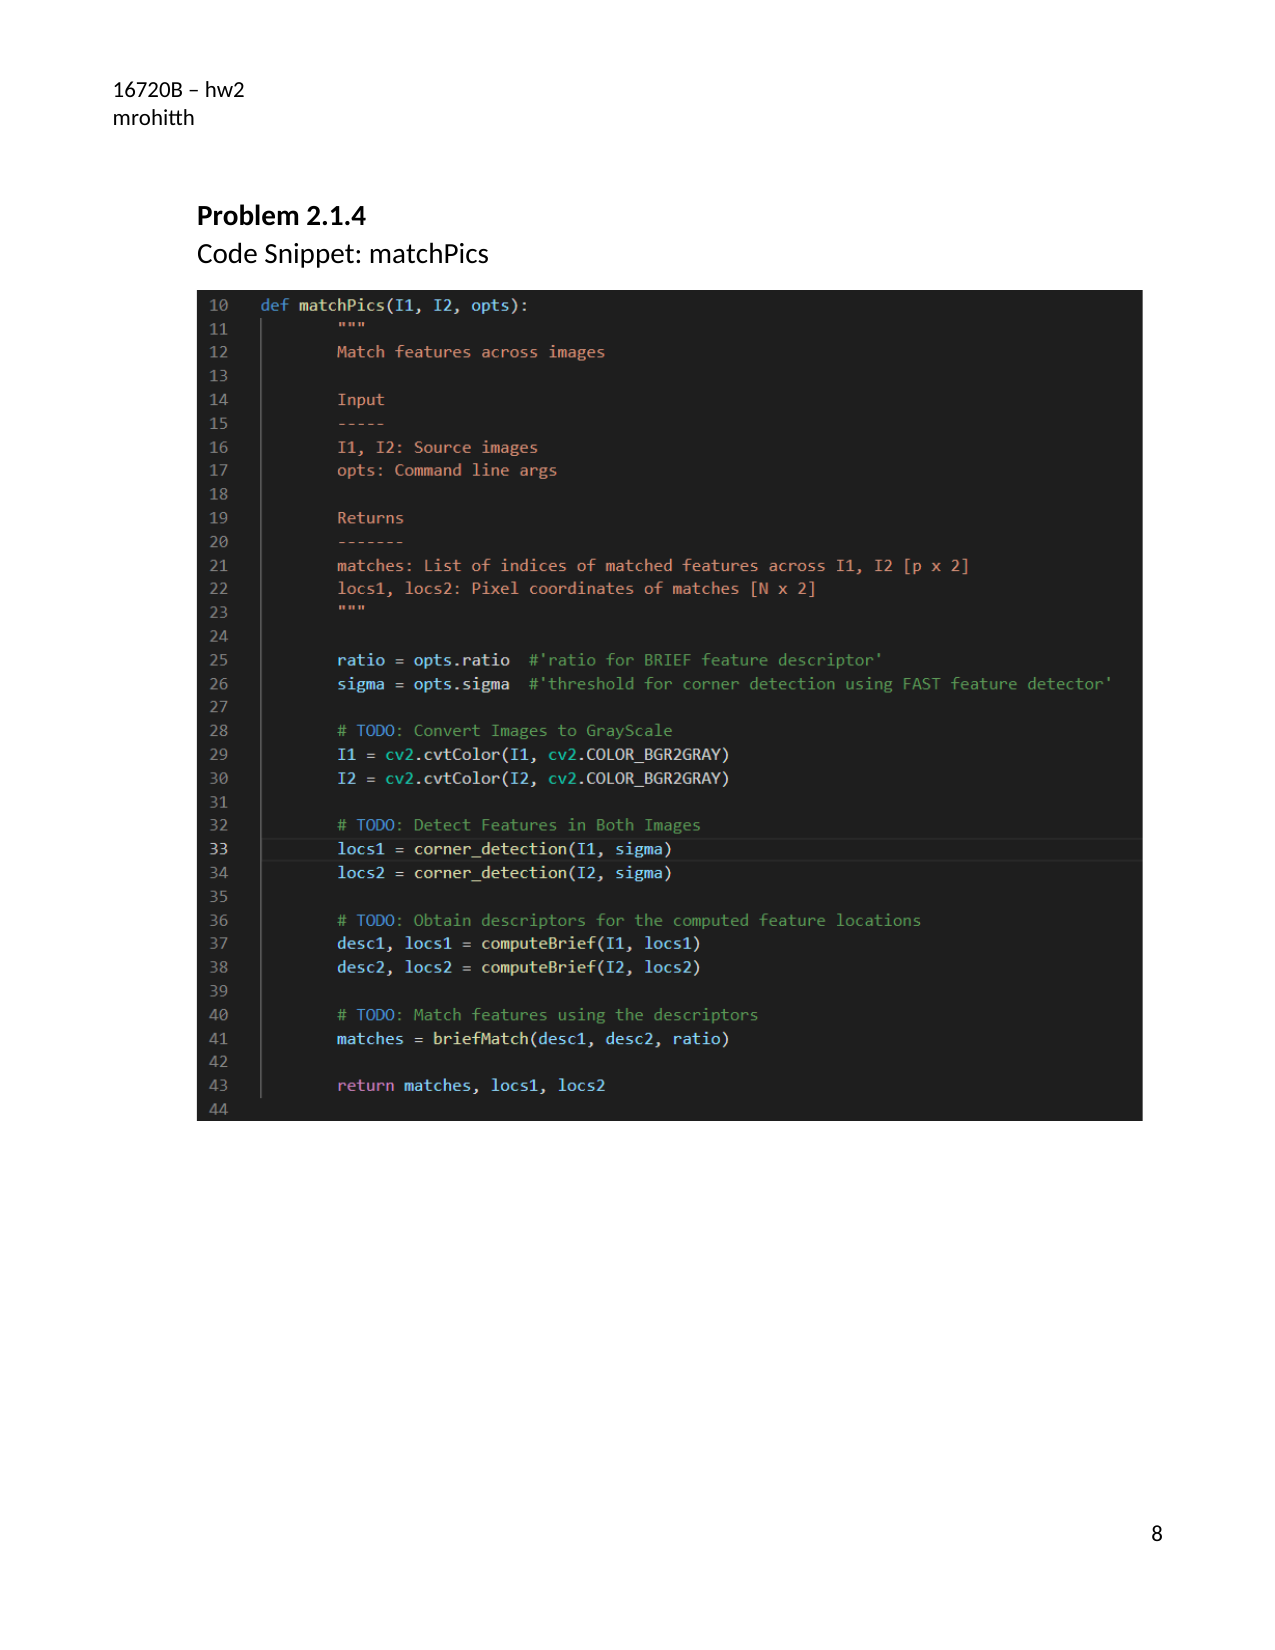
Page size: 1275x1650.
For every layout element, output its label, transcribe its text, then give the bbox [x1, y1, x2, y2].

text Problem 2.1.4 Code Snippet: matchPics [197, 197, 1162, 271]
picture [196, 290, 1143, 1121]
